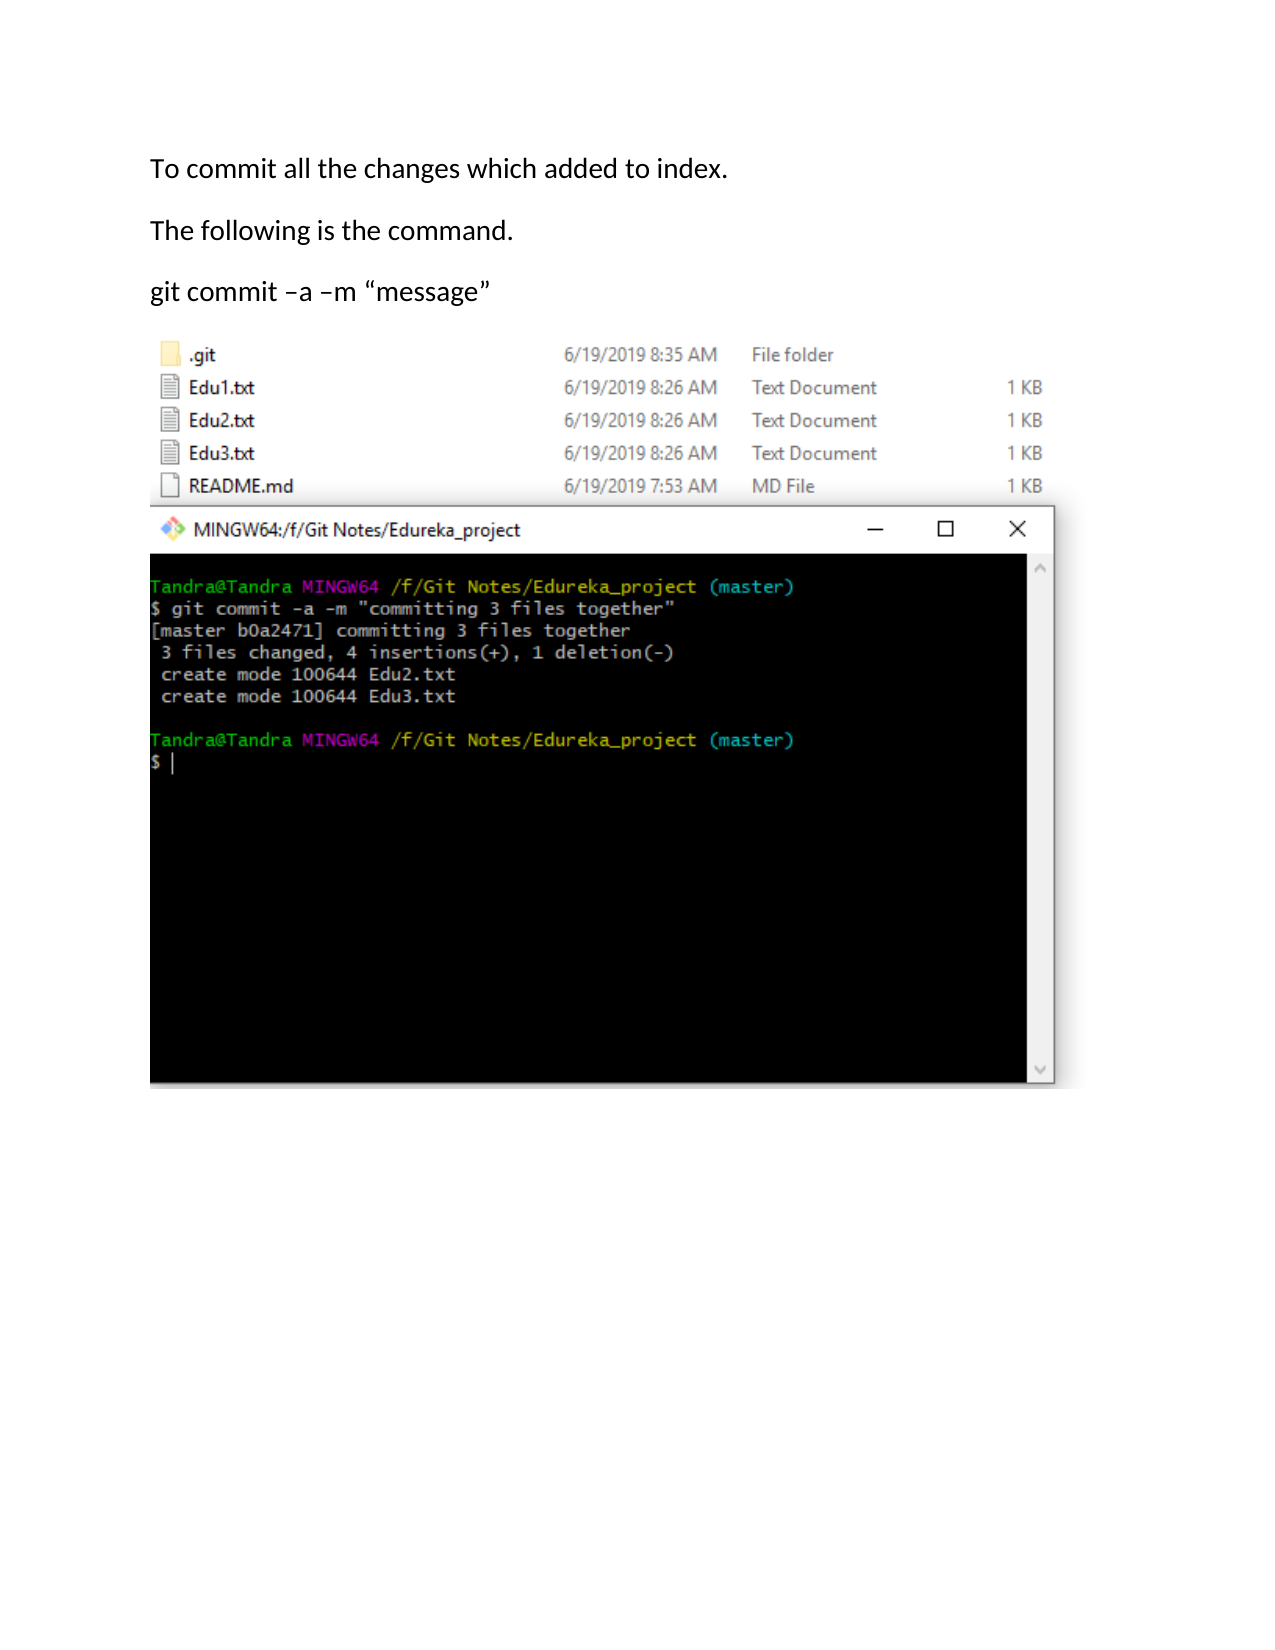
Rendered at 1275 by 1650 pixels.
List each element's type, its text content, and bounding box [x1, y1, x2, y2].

picture [150, 335, 1107, 1089]
text git commit –a –m “message” [150, 273, 1125, 309]
text To commit all the changes which added to index. [150, 150, 1125, 186]
text The following is the command. [150, 212, 1125, 247]
